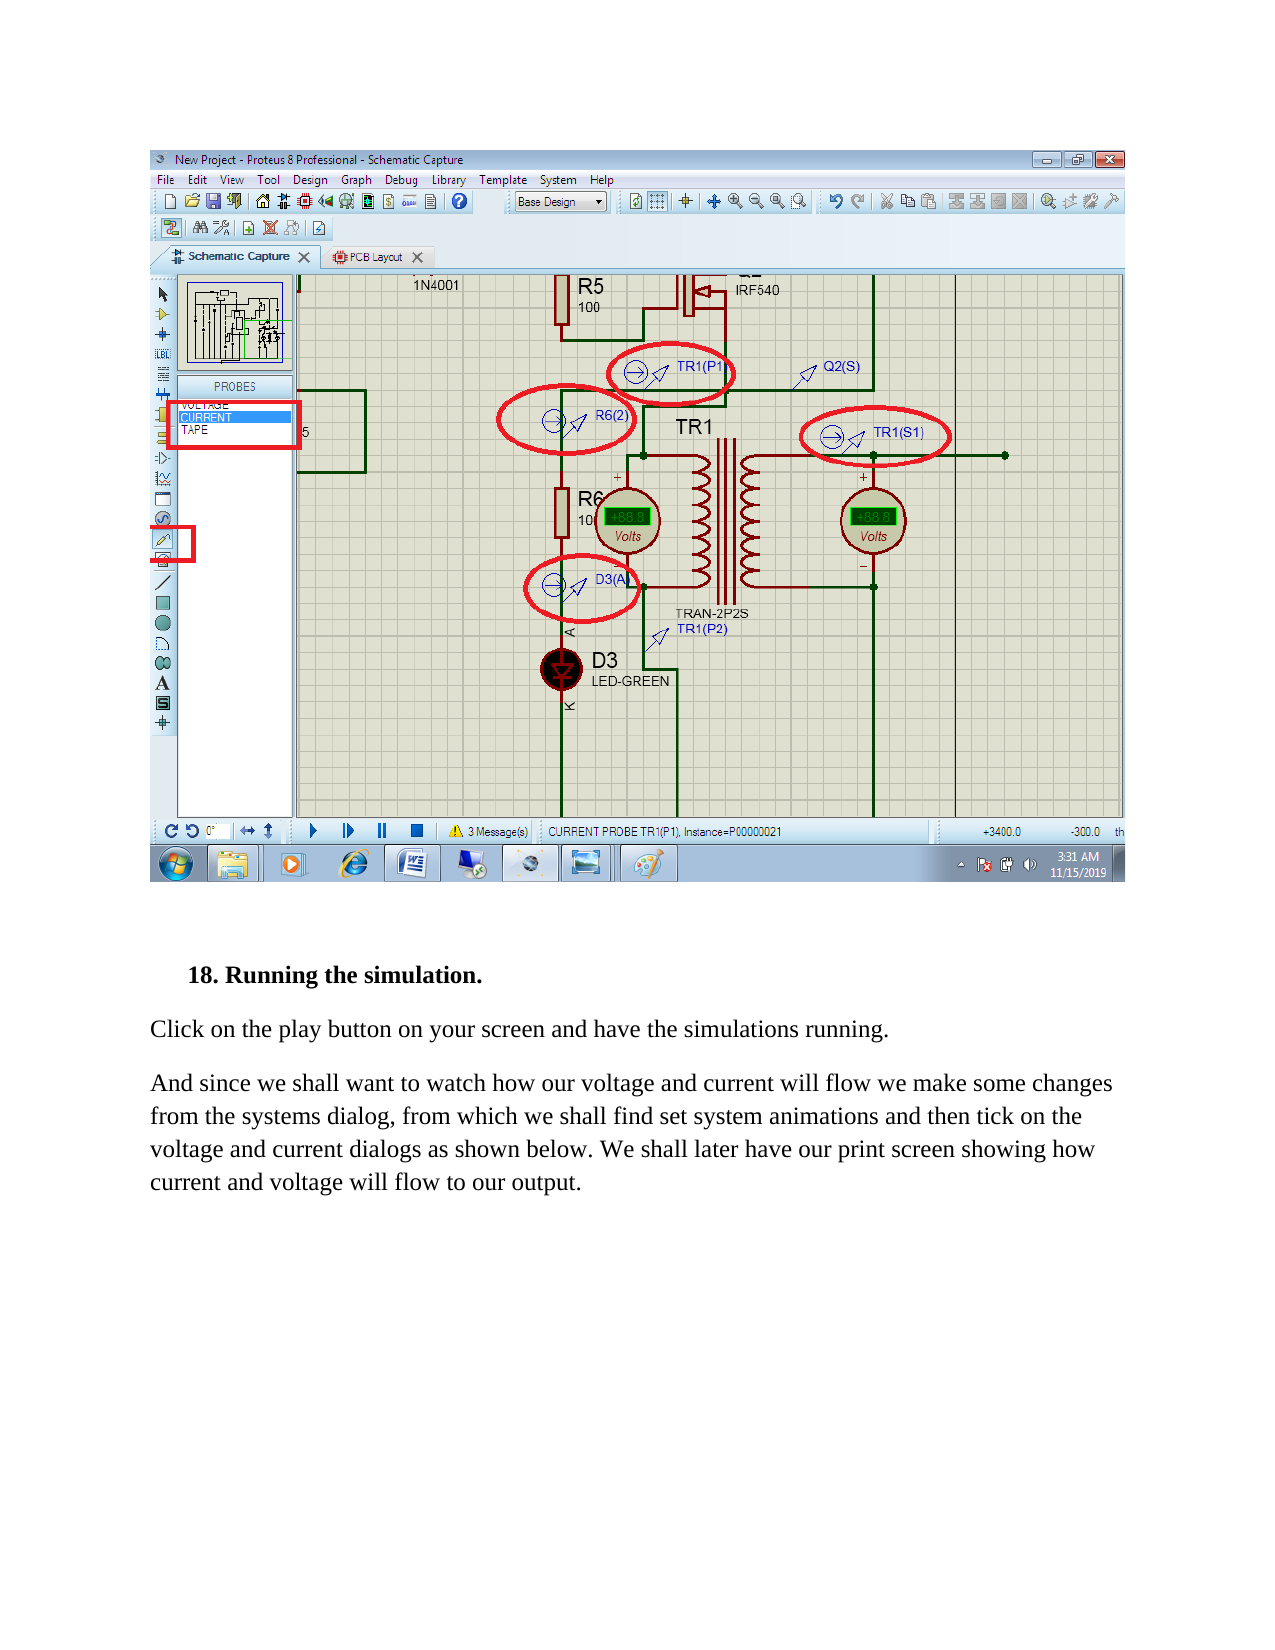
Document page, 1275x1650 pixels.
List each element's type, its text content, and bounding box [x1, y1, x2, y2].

text Click on the play button on your screen and have the simulations running. [150, 1014, 1125, 1043]
text And since we shall want to watch how our voltage and current will flow we make some changes from the systems dialog, from which we shall find set system animations and then tick on the voltage and current dialogs as shown below. We shall later have our print screen showing how current and voltage will flow to our output. [150, 1068, 1125, 1196]
picture [150, 150, 1125, 882]
list Running the simulation. [187, 960, 1125, 989]
